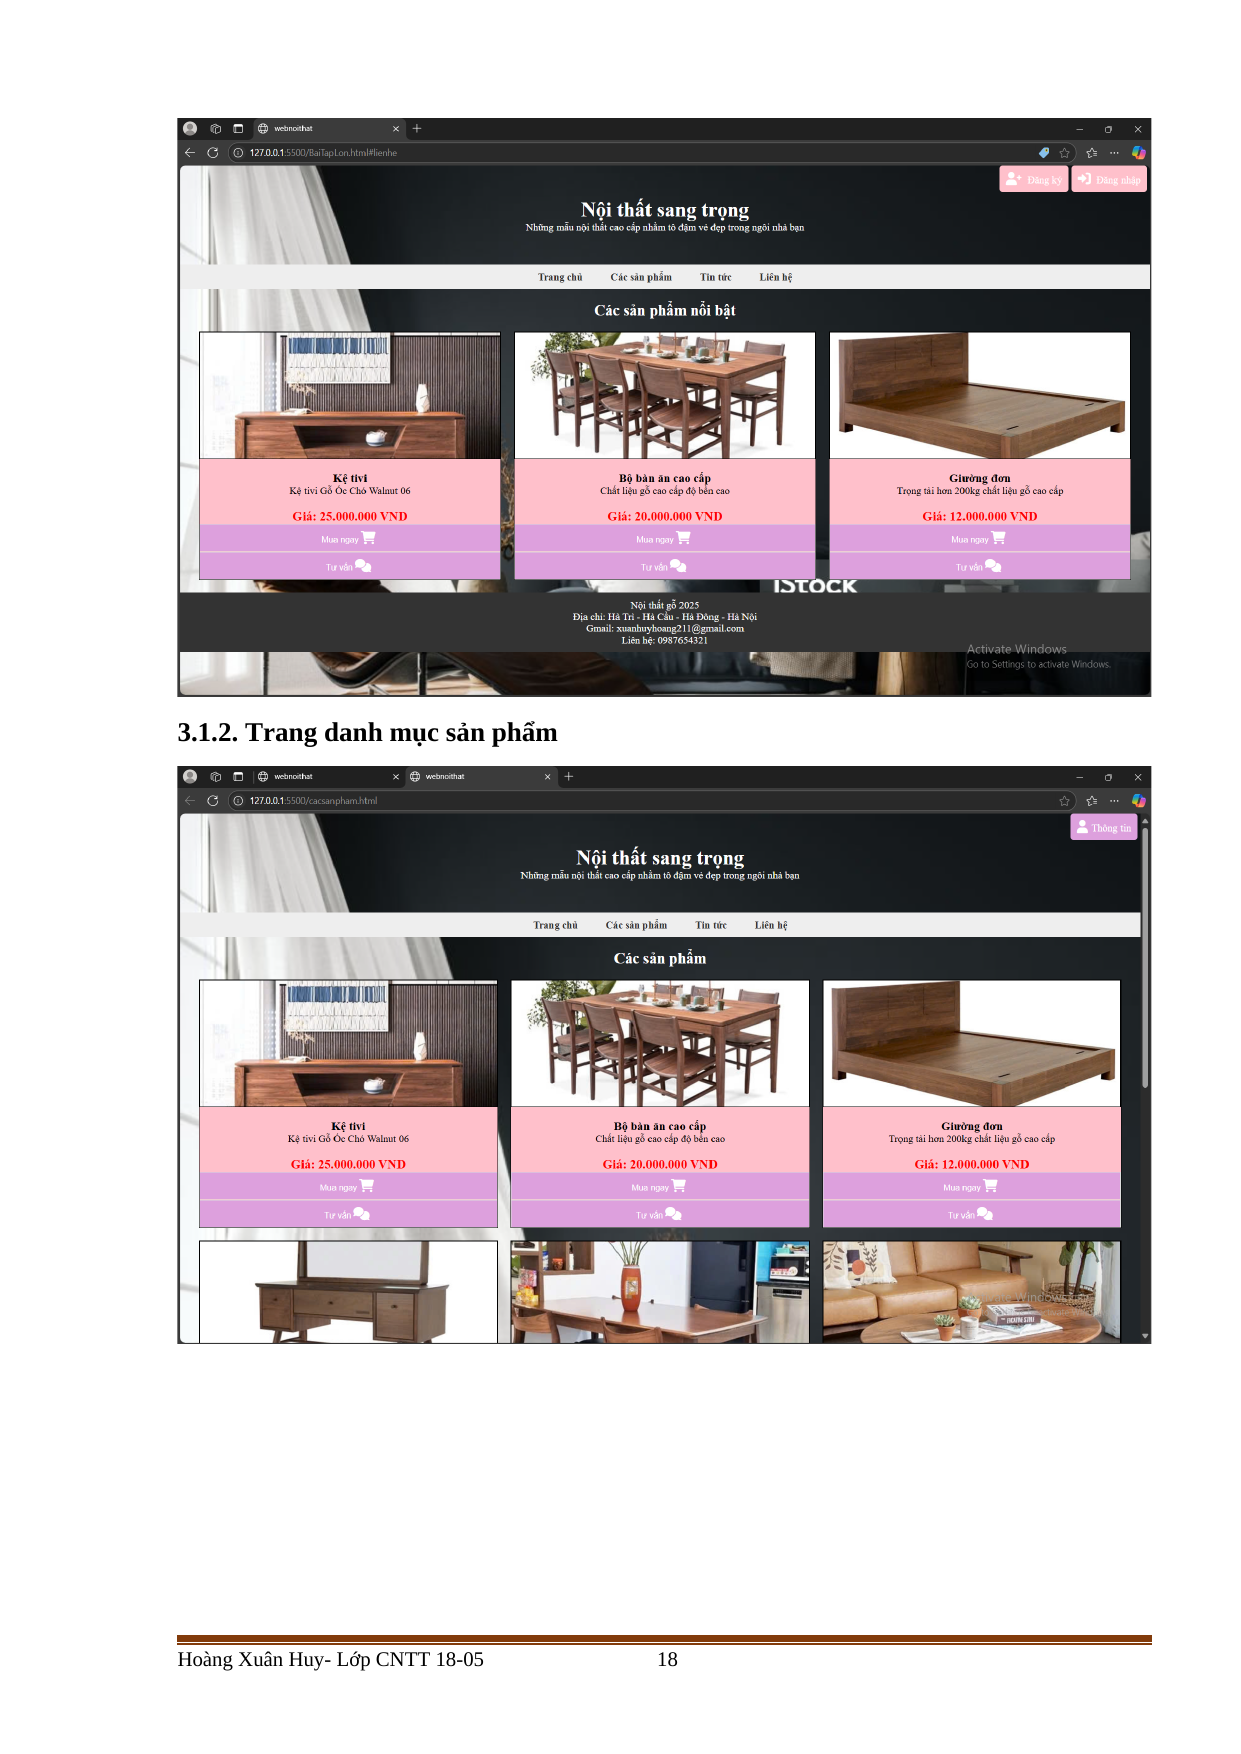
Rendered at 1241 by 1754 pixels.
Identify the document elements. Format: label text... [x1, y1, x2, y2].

picture [177, 766, 1152, 1344]
picture [177, 118, 1152, 697]
text 3.1.2. Trang danh mục sản phẩm [177, 716, 1152, 747]
